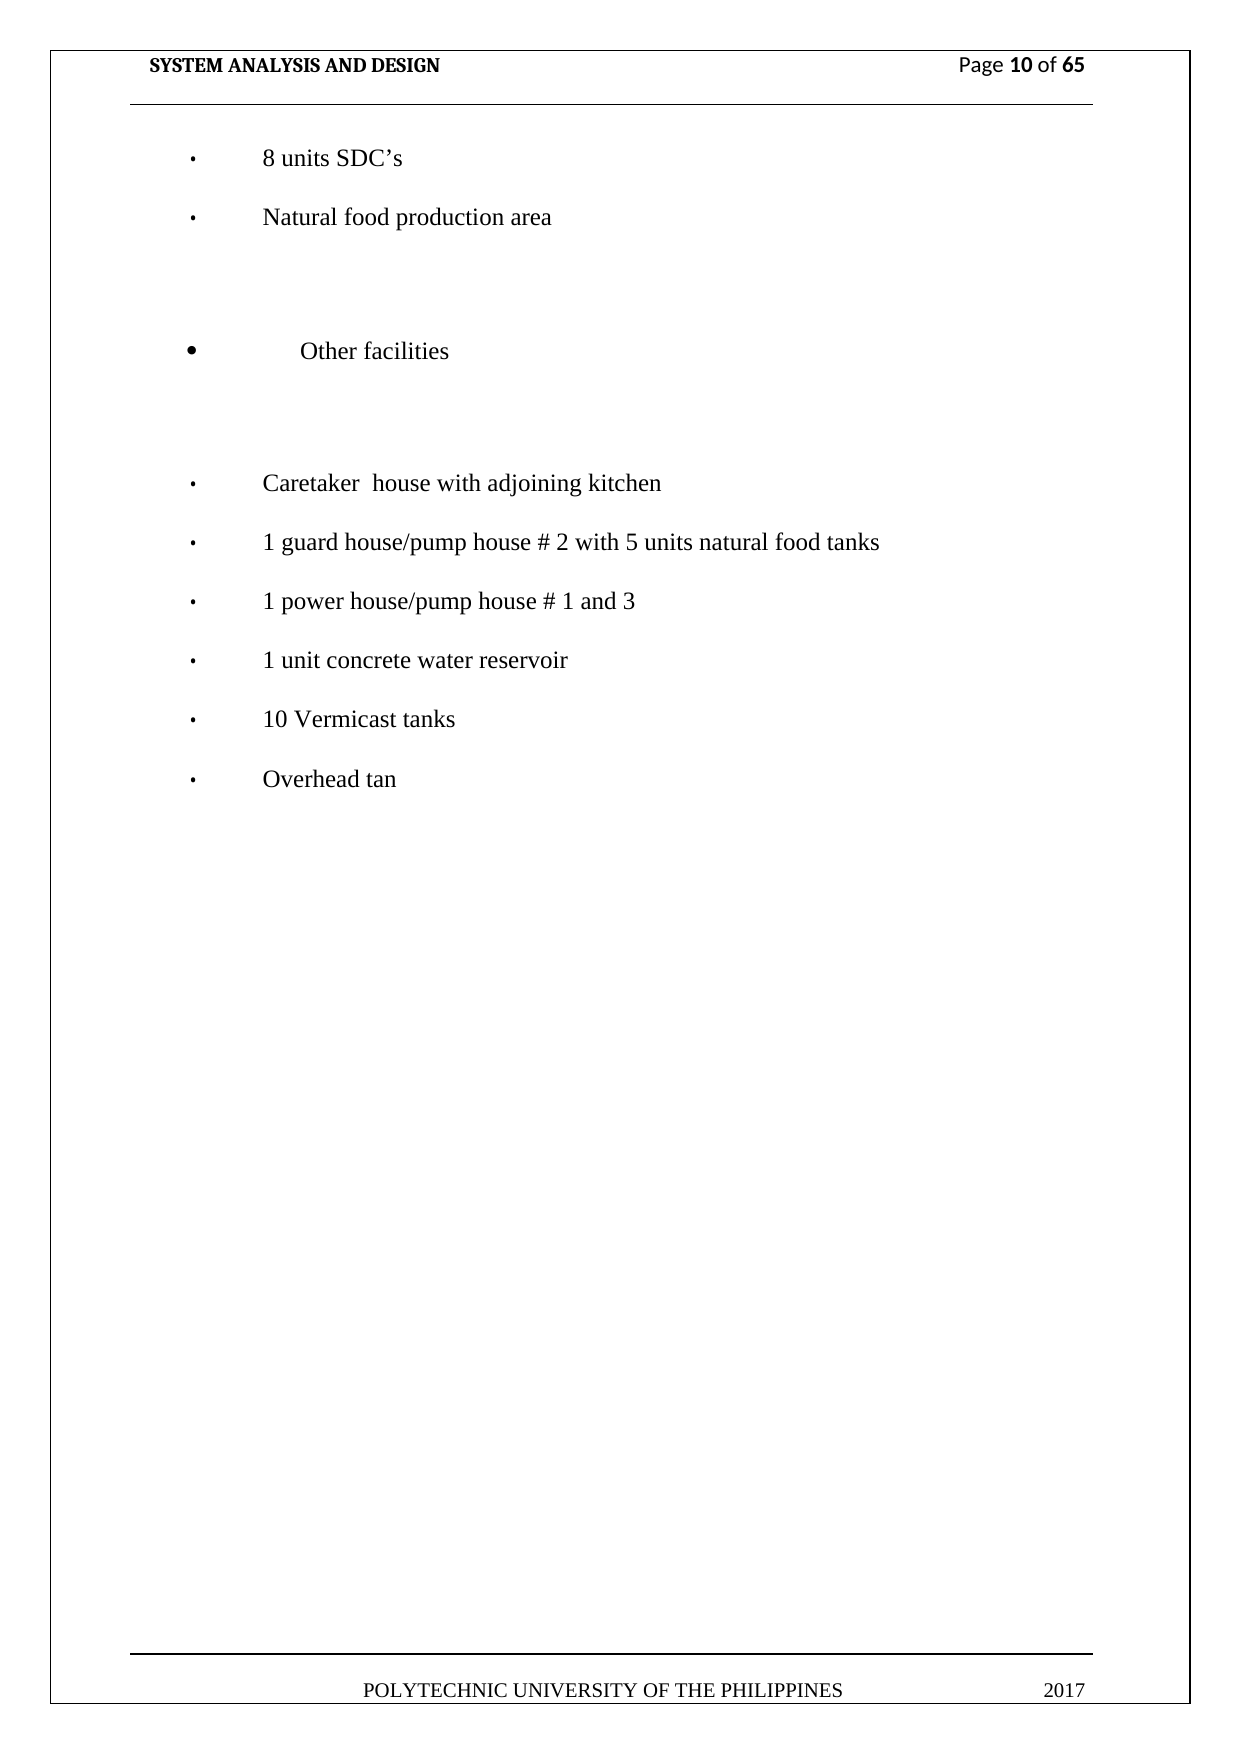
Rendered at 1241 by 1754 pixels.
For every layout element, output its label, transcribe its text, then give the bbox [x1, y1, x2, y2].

list  Other facilities [187, 336, 1090, 365]
list Caretaker house with adjoining kitchen [187, 468, 1090, 497]
list Overhead tan [187, 764, 1090, 793]
list 1 power house/pump house # 1 and 3 [187, 586, 1090, 616]
list 10 Vermicast tanks [187, 704, 1090, 734]
list 1 guard house/pump house # 2 with 5 units natural food tanks [187, 527, 1090, 557]
list 8 units SDC’s [187, 143, 1090, 173]
list 1 unit concrete water reservoir [187, 645, 1090, 675]
list Natural food production area [187, 202, 1090, 232]
